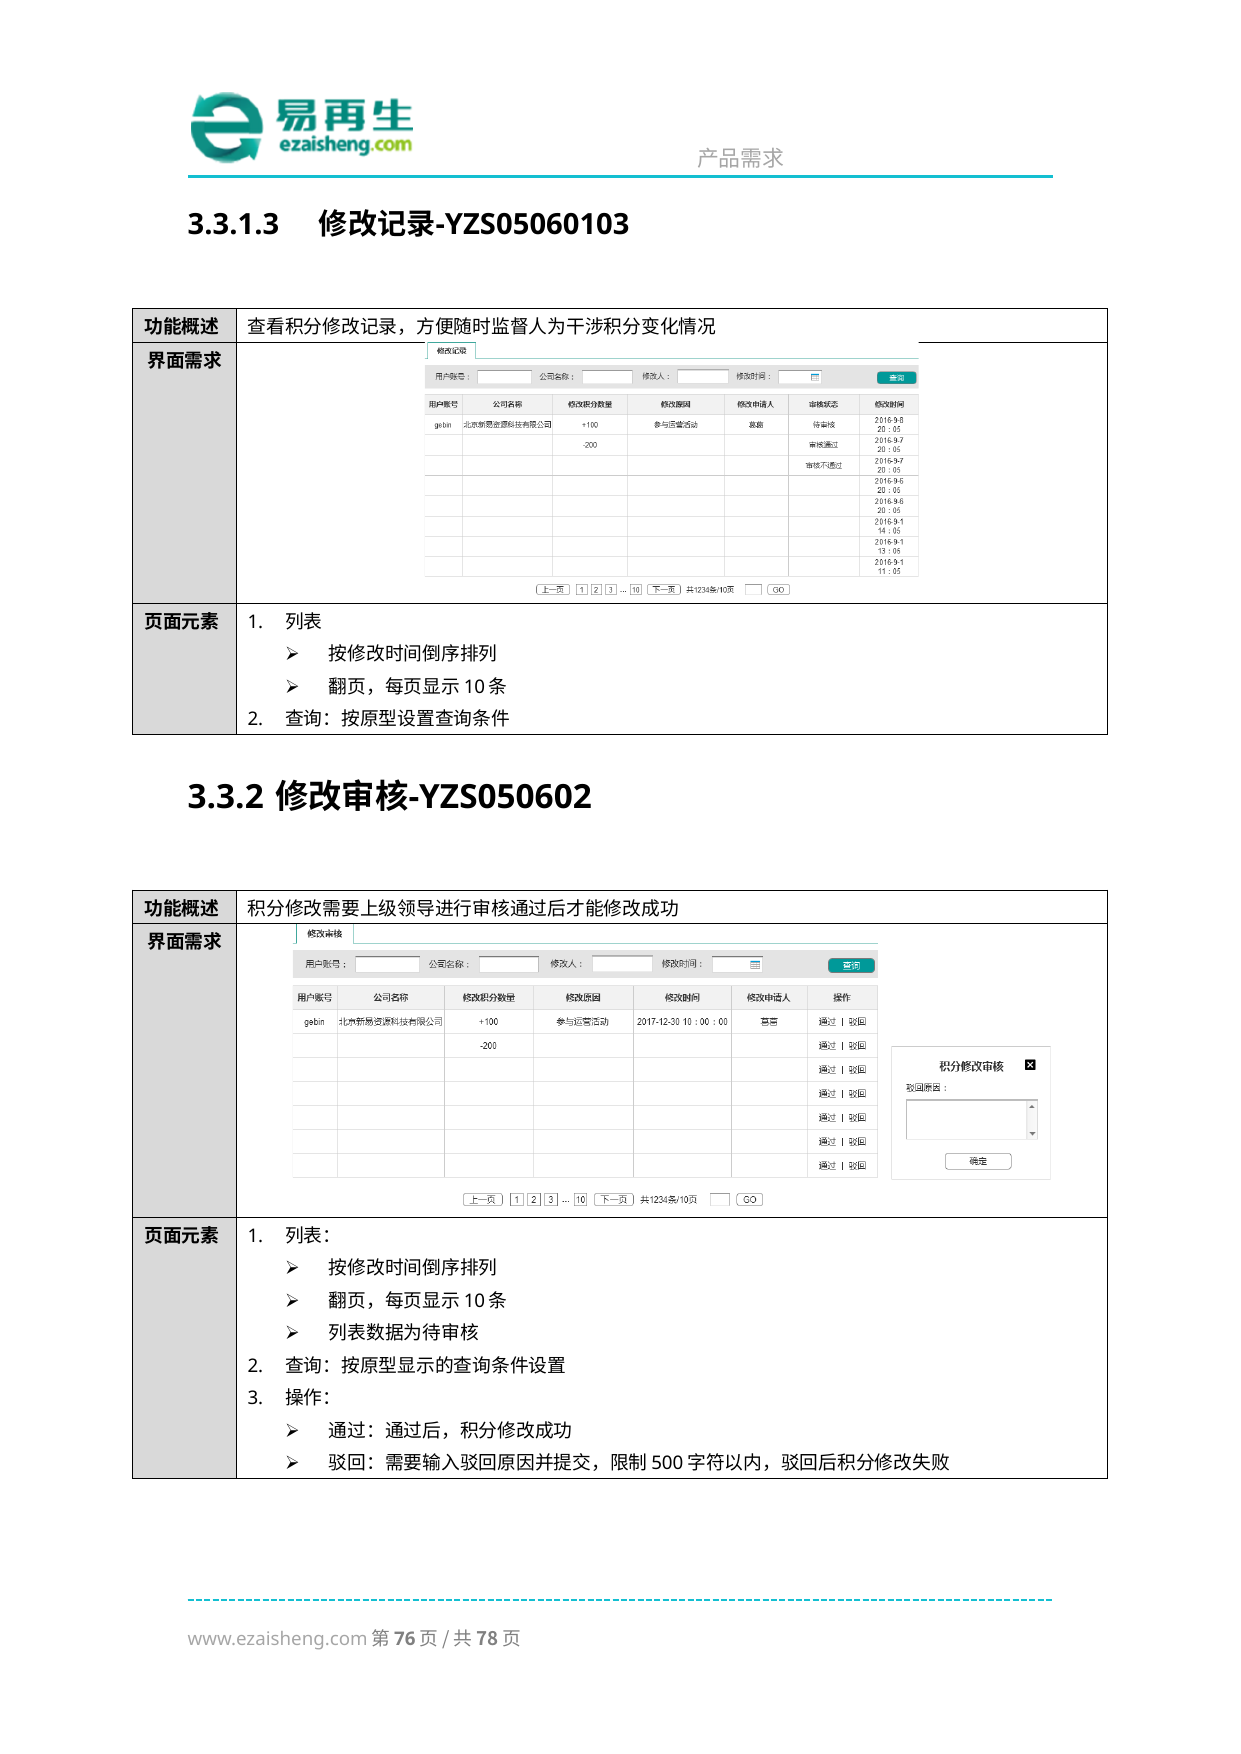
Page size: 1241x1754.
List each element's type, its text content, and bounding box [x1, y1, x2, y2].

picture [187, 88, 418, 167]
table_cell 界面需求 [133, 343, 236, 603]
table_header 功能概述 [133, 891, 236, 923]
subtitle 修改审核-YZS050602 [187, 762, 1053, 827]
table_header 查看积分修改记录，方便随时监督人为干涉积分变化情况 [237, 309, 1107, 342]
picture [424, 342, 919, 595]
table_cell 列表： 按修改时间倒序排列 翻页，每页显示10条 列表数据为待审核 查询：按原型显示的查询条件设置 操作： 通过：通过后，积分修改成功 驳回：需要输入驳回原因并提交，限制500字符以内，驳回后积分修改失败 [237, 1218, 1107, 1478]
table_cell [237, 343, 1107, 603]
table_cell 页面元素 [133, 604, 236, 734]
table_cell 列表 按修改时间倒序排列 翻页，每页显示10条 查询：按原型设置查询条件 [237, 604, 1107, 734]
table_header 积分修改需要上级领导进行审核通过后才能修改成功 [237, 891, 1107, 923]
table_header 功能概述 [133, 309, 236, 342]
table_cell 界面需求 [133, 924, 236, 1217]
table_cell [237, 924, 1107, 1217]
subtitle 修改记录-YZS05060103 [187, 189, 1053, 254]
table_cell 页面元素 [133, 1218, 236, 1478]
picture [292, 924, 1051, 1206]
